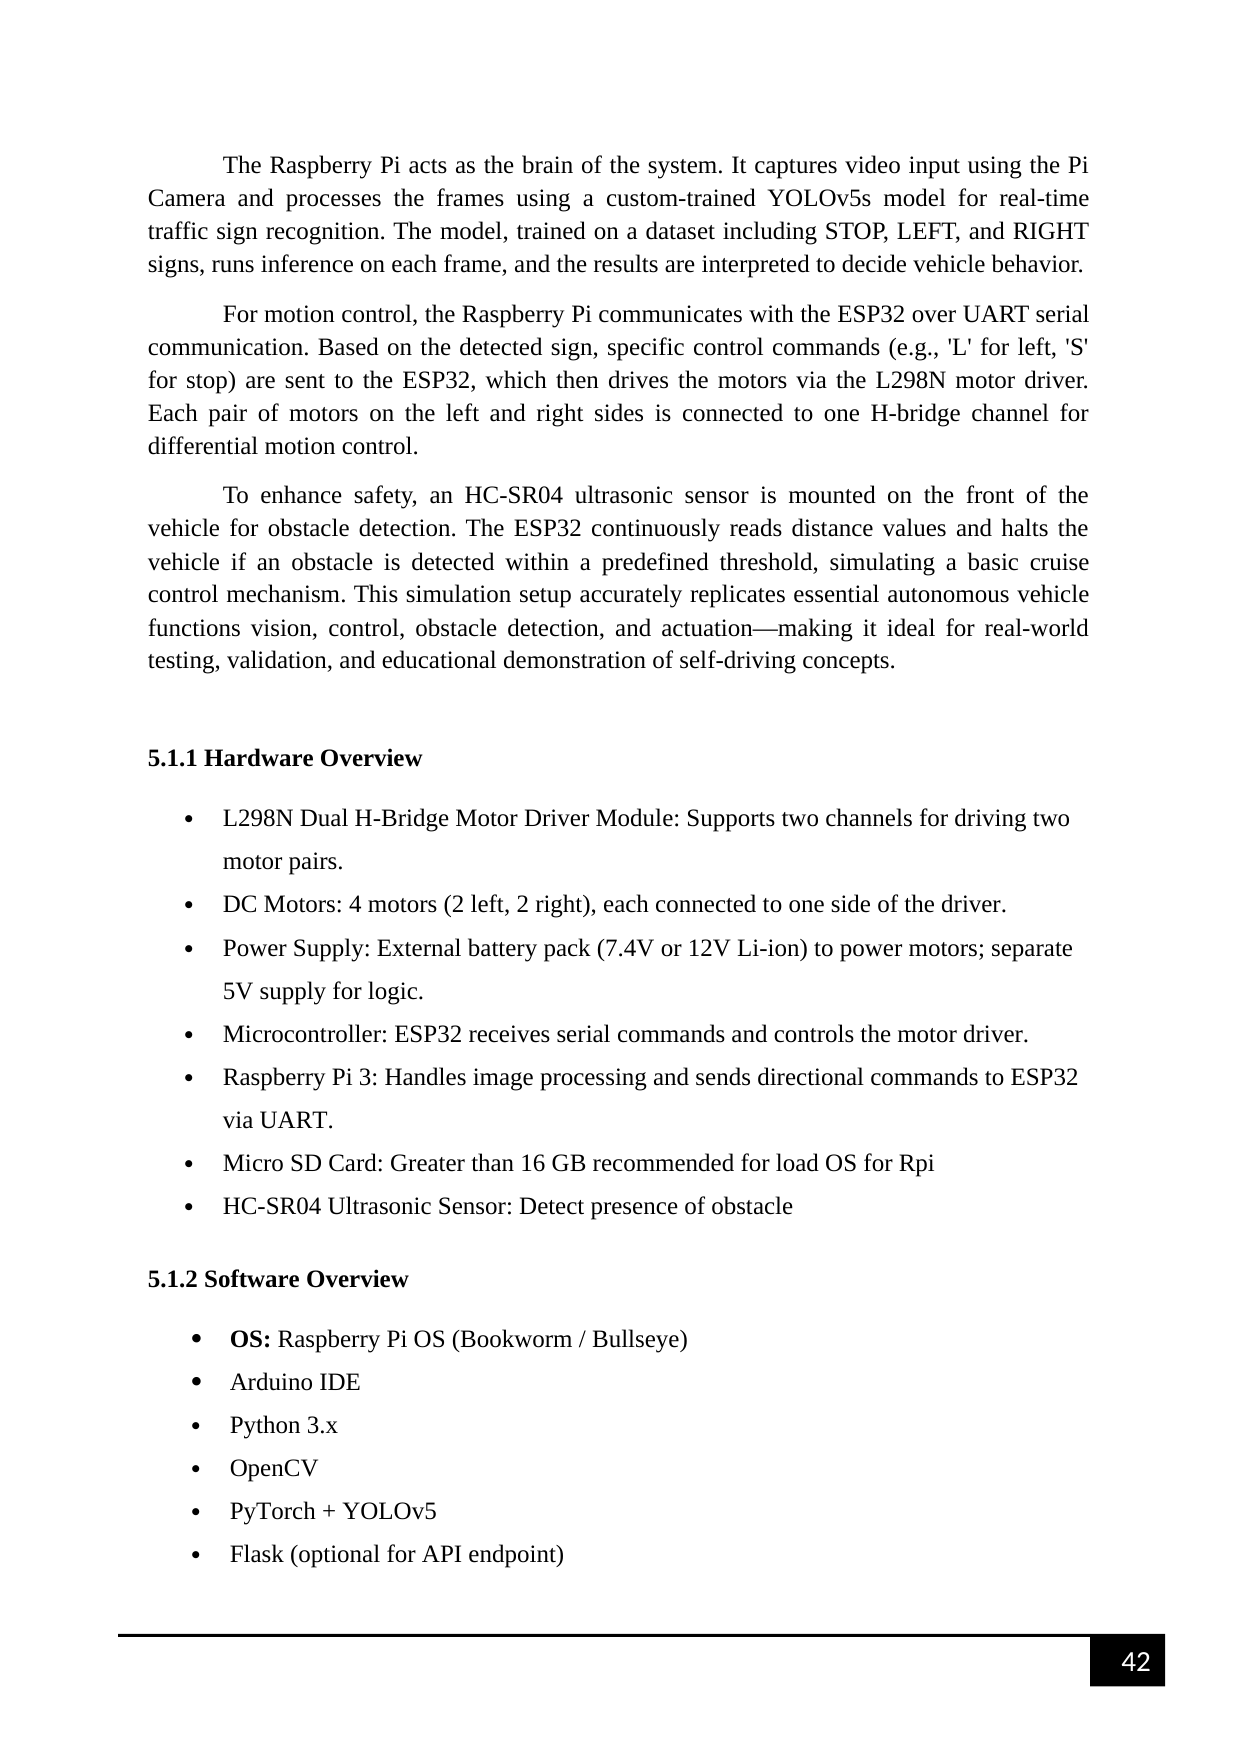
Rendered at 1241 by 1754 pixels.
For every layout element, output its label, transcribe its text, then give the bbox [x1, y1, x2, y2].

list Arduino IDE [192, 1367, 1090, 1396]
list Raspberry Pi 3: Handles image processing and sends directional commands to ESP32 via UART. [185, 1062, 1090, 1134]
list L298N Dual H-Bridge Motor Driver Module: Supports two channels for driving two motor pairs. [185, 803, 1090, 875]
list HC-SR04 Ultrasonic Sensor: Detect presence of obstacle [185, 1191, 1090, 1220]
text To enhance safety, an HC-SR04 ultrasonic sensor is mounted on the front of the vehicle for obstacle detection. The ESP32 continuously reads distance values and halts the vehicle if an obstacle is detected within a predefined threshold, simulating a basic cruise control mechanism. This simulation setup accurately replicates essential autonomous vehicle functions vision, control, obstacle detection, and actuation—making it ideal for real-world testing, validation, and educational demonstration of self-driving concepts. [148, 481, 1090, 674]
list Power Supply: External battery pack (7.4V or 12V Li-ion) to power motors; separate 5V supply for logic. [185, 933, 1090, 1004]
text 5.1.1 Hardware Overview [148, 743, 1090, 772]
list Microcontroller: ESP32 receives serial commands and controls the motor driver. [185, 1019, 1090, 1048]
list OpenCV [192, 1453, 1090, 1482]
list DC Motors: 4 motors (2 left, 2 right), each connected to one side of the driver. [185, 889, 1090, 918]
list Micro SD Card: Greater than 16 GB recommended for load OS for Rpi [185, 1148, 1090, 1177]
text For motion control, the Raspberry Pi communicates with the ESP32 over UART serial communication. Based on the detected sign, specific control commands (e.g., 'L' for left, 'S' for stop) are sent to the ESP32, which then drives the motors via the L298N motor driver. Each pair of motors on the left and right sides is connected to one H-bridge channel for differential motion control. [148, 299, 1090, 459]
list OS: Raspberry Pi OS (Bookworm / Bullseye) [192, 1324, 1090, 1353]
list PyTorch + YOLOv5 [192, 1496, 1090, 1525]
list Flask (optional for API endpoint) [192, 1539, 1090, 1568]
text 5.1.2 Software Overview [148, 1264, 1090, 1292]
text The Raspberry Pi acts as the brain of the system. It captures video input using the Pi Camera and processes the frames using a custom-trained YOLOv5s model for real-time traffic sign recognition. The model, trained on a dataset including STOP, LEFT, and RIGHT signs, runs inference on each frame, and the results are interpreted to decide vehicle behavior. [148, 150, 1090, 278]
list Python 3.x [192, 1410, 1090, 1439]
